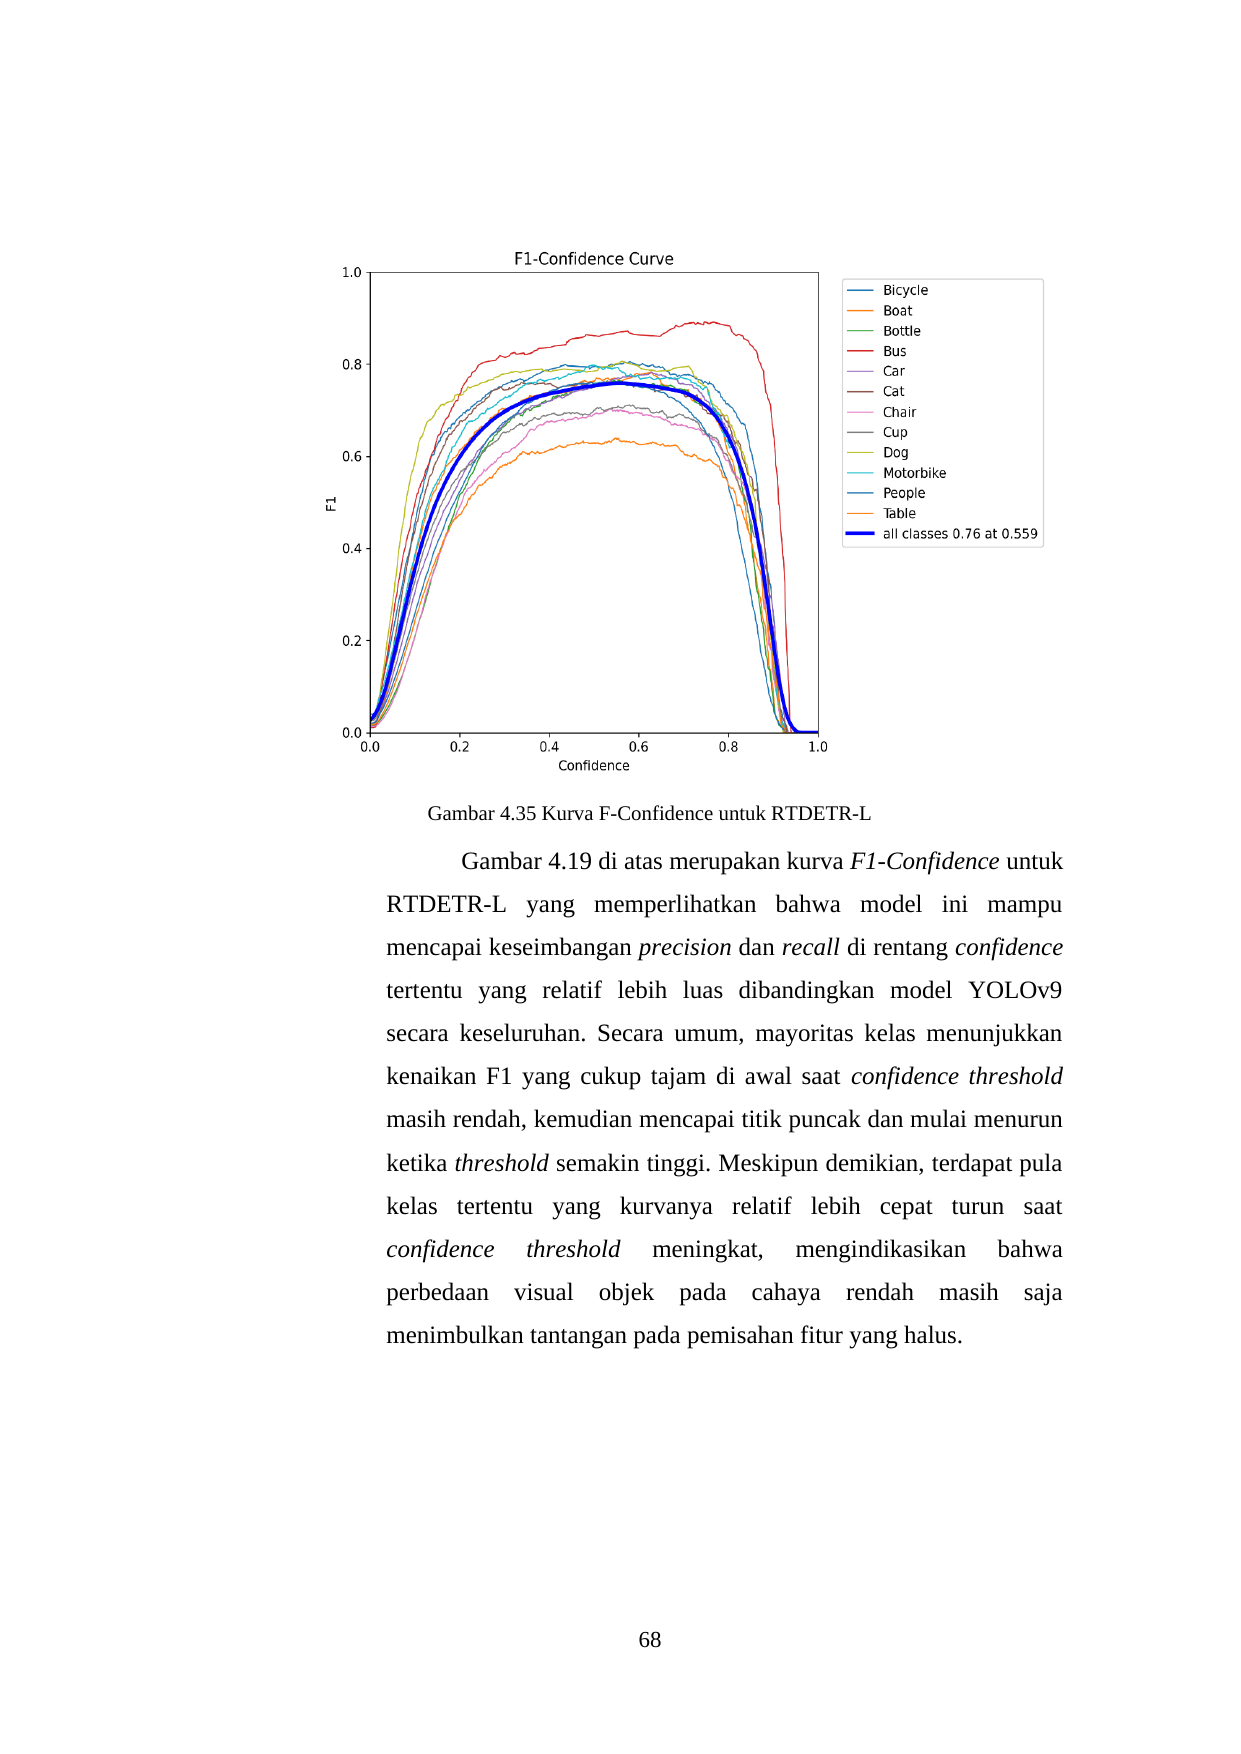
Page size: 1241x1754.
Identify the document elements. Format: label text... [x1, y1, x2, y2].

text Gambar 4.19 di atas merupakan kurva F1-Confidence untuk RTDETR-L yang memperlihatkan bahwa model ini mampu mencapai keseimbangan precision dan recall di rentang confidence tertentu yang relatif lebih luas dibandingkan model YOLOv9 secara keseluruhan. Secara umum, mayoritas kelas menunjukkan kenaikan F1 yang cukup tajam di awal saat confidence threshold masih rendah, kemudian mencapai titik puncak dan mulai menurun ketika threshold semakin tinggi. Meskipun demikian, terdapat pula kelas tertentu yang kurvanya relatif lebih cepat turun saat confidence threshold meningkat, mengindikasikan bahwa perbedaan visual objek pada cahaya rendah masih saja menimbulkan tantangan pada pemisahan fitur yang halus. [386, 846, 1063, 1349]
picture [311, 236, 1062, 788]
